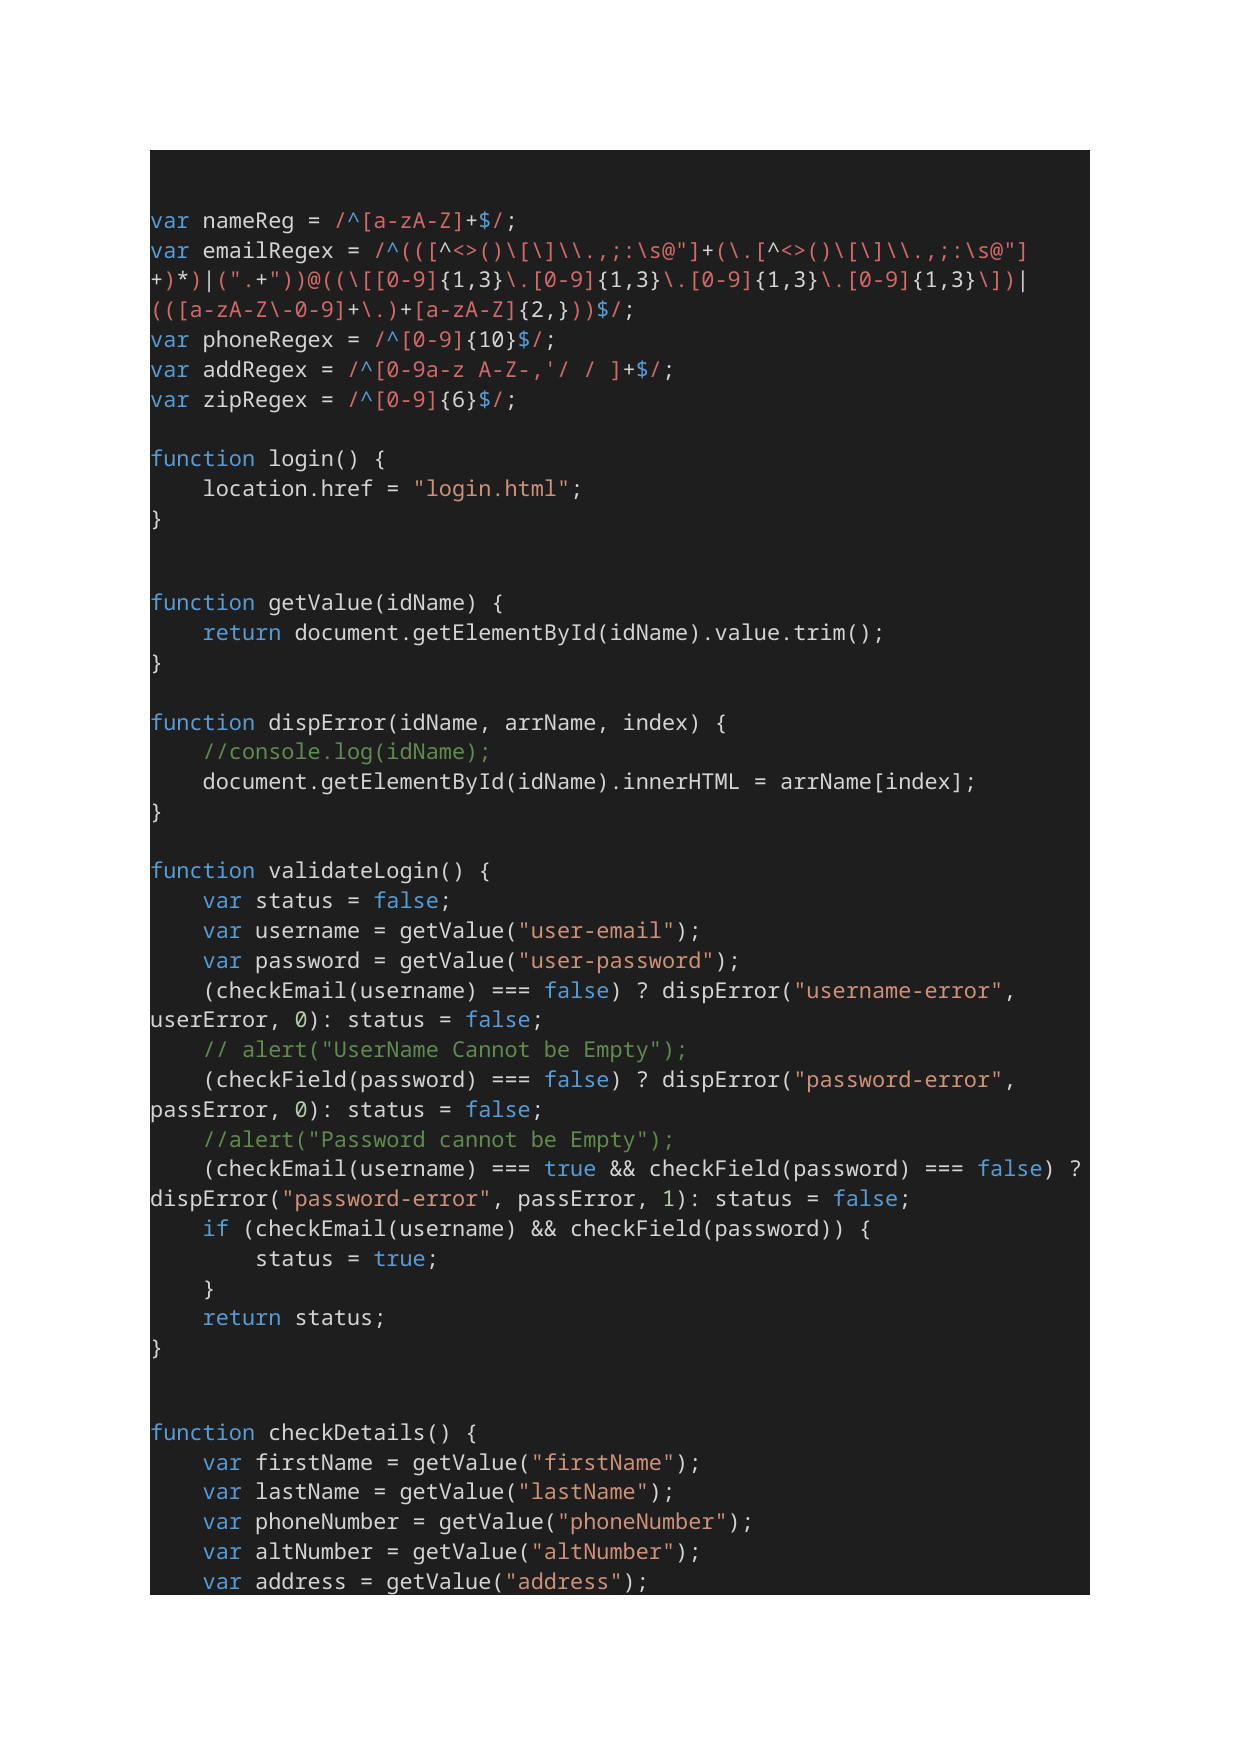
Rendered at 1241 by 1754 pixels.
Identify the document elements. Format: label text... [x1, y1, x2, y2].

text } [150, 647, 1090, 677]
text var zipRegex = /^[0-9]{6}$/; [150, 383, 1090, 413]
text function checkDetails() { [150, 1417, 1090, 1446]
text var lastName = getValue("lastName"); [150, 1476, 1090, 1506]
text } [150, 503, 1090, 532]
text var status = false; [150, 885, 1090, 915]
text status = true; [150, 1243, 1090, 1272]
text var phoneNumber = getValue("phoneNumber"); [150, 1506, 1090, 1536]
text var username = getValue("user-email"); [150, 915, 1090, 945]
text if (checkEmail(username) && checkField(password)) { [150, 1213, 1090, 1243]
text (checkEmail(username) === true && checkField(password) === false) ? dispError("password-error", passError, 1): status = false; [150, 1153, 1090, 1213]
text //alert("Password cannot be Empty"); [150, 1123, 1090, 1153]
text var phoneRegex = /^[0-9]{10}$/; [150, 324, 1090, 354]
text document.getElementById(idName).innerHTML = arrName[index]; [150, 766, 1090, 796]
text var altNumber = getValue("altNumber"); [150, 1536, 1090, 1566]
text var addRegex = /^[0-9a-z A-Z-,'/ / ]+$/; [150, 354, 1090, 383]
text } [150, 1272, 1090, 1302]
text function getValue(idName) { [150, 587, 1090, 617]
text } [150, 796, 1090, 826]
text var firstName = getValue("firstName"); [150, 1446, 1090, 1476]
text location.href = "login.html"; [150, 473, 1090, 503]
text return document.getElementById(idName).value.trim(); [150, 617, 1090, 647]
text function login() { [150, 443, 1090, 473]
text return status; [150, 1302, 1090, 1332]
text // alert("UserName Cannot be Empty"); [150, 1034, 1090, 1064]
text var address = getValue("address"); [150, 1566, 1090, 1595]
text var nameReg = /^[a-zA-Z]+$/; [150, 205, 1090, 234]
text (checkField(password) === false) ? dispError("password-error", passError, 0): status = false; [150, 1064, 1090, 1123]
text var emailRegex = /^(([^<>()\[\]\\.,;:\s@"]+(\.[^<>()\[\]\\.,;:\s@"]+)*)|(".+"))@((\[[0-9]{1,3}\.[0-9]{1,3}\.[0-9]{1,3}\.[0-9]{1,3}\])|(([a-zA-Z\-0-9]+\.)+[a-zA-Z]{2,}))$/; [150, 234, 1090, 324]
text var password = getValue("user-password"); [150, 945, 1090, 974]
text } [150, 1332, 1090, 1362]
text //console.log(idName); [150, 736, 1090, 766]
text (checkEmail(username) === false) ? dispError("username-error", userError, 0): status = false; [150, 974, 1090, 1034]
text function dispError(idName, arrName, index) { [150, 706, 1090, 736]
text function validateLogin() { [150, 855, 1090, 885]
